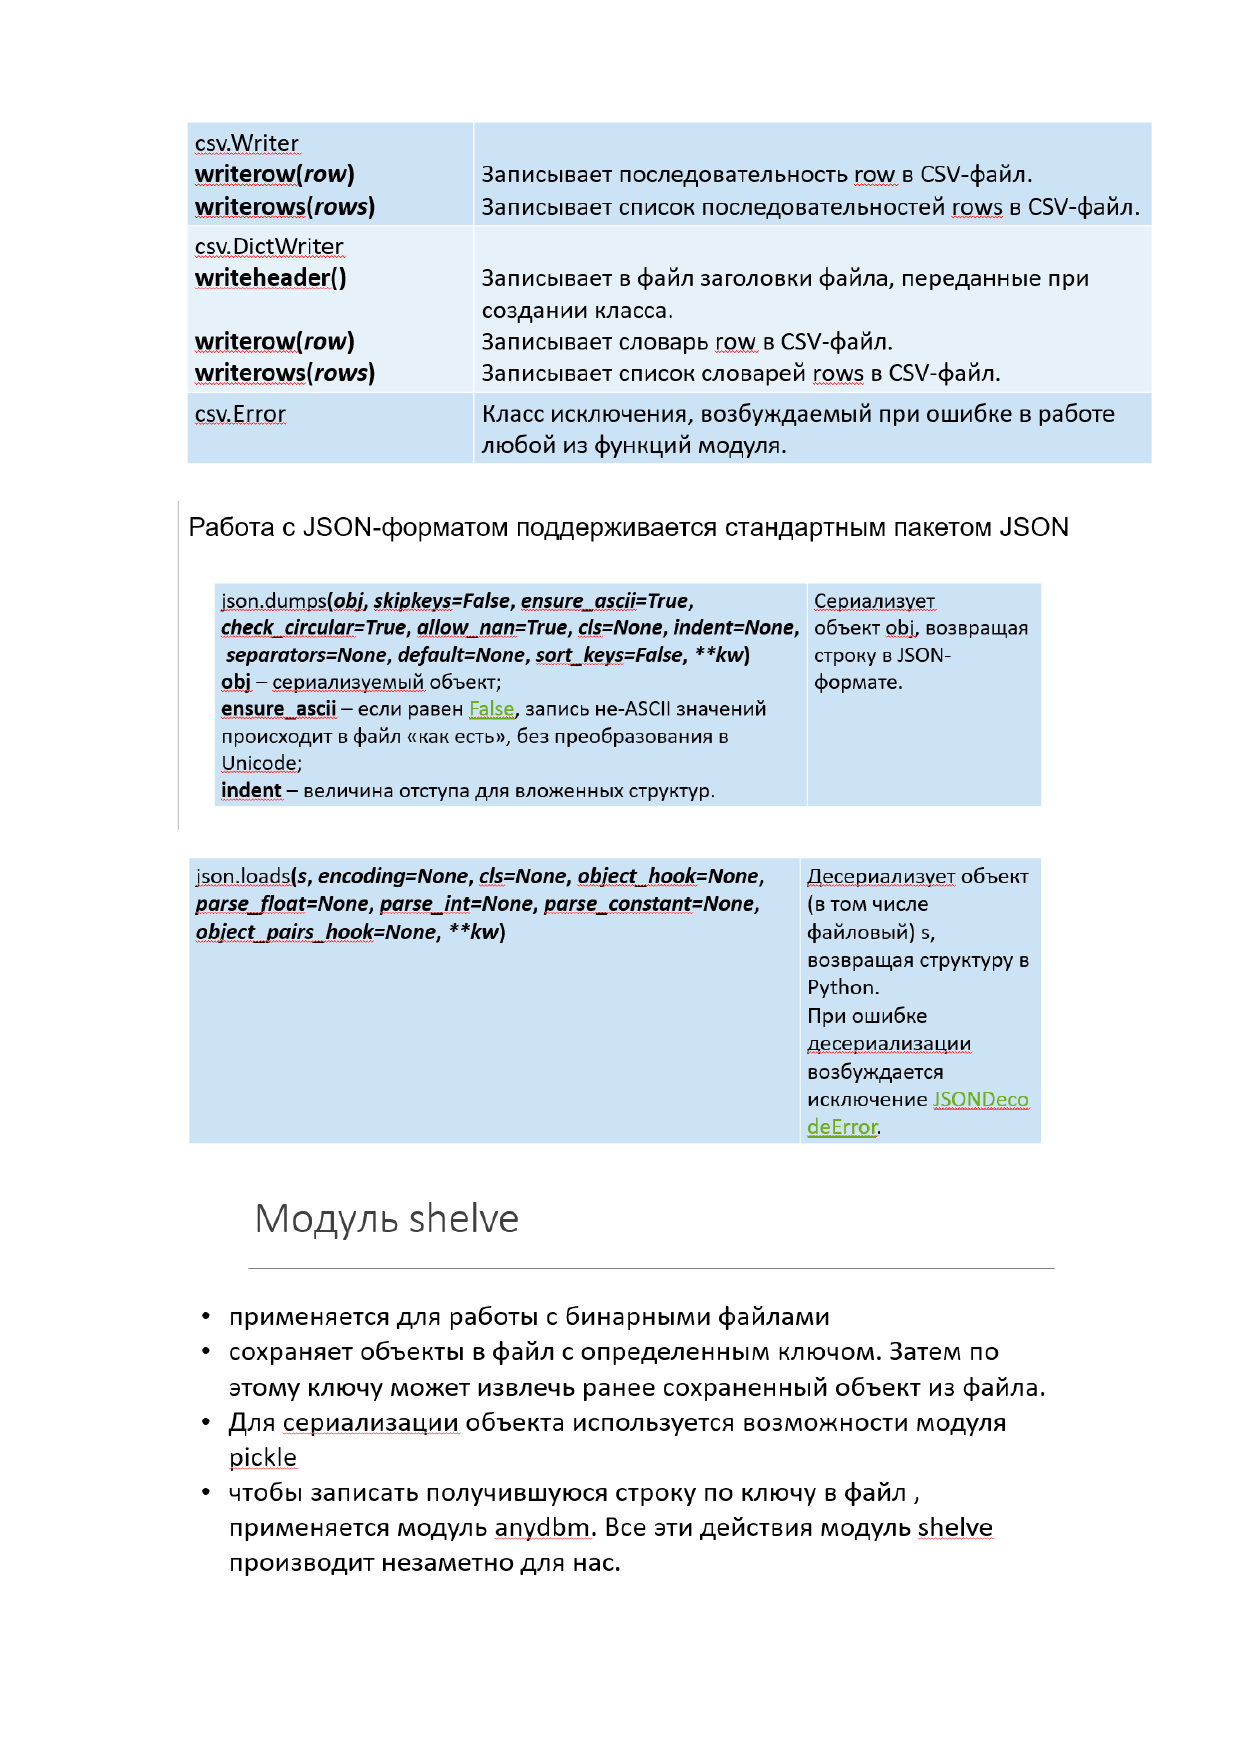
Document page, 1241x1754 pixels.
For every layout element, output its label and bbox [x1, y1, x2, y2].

picture [177, 1183, 1055, 1594]
picture [177, 501, 1076, 830]
picture [177, 118, 1152, 483]
picture [177, 848, 1049, 1165]
